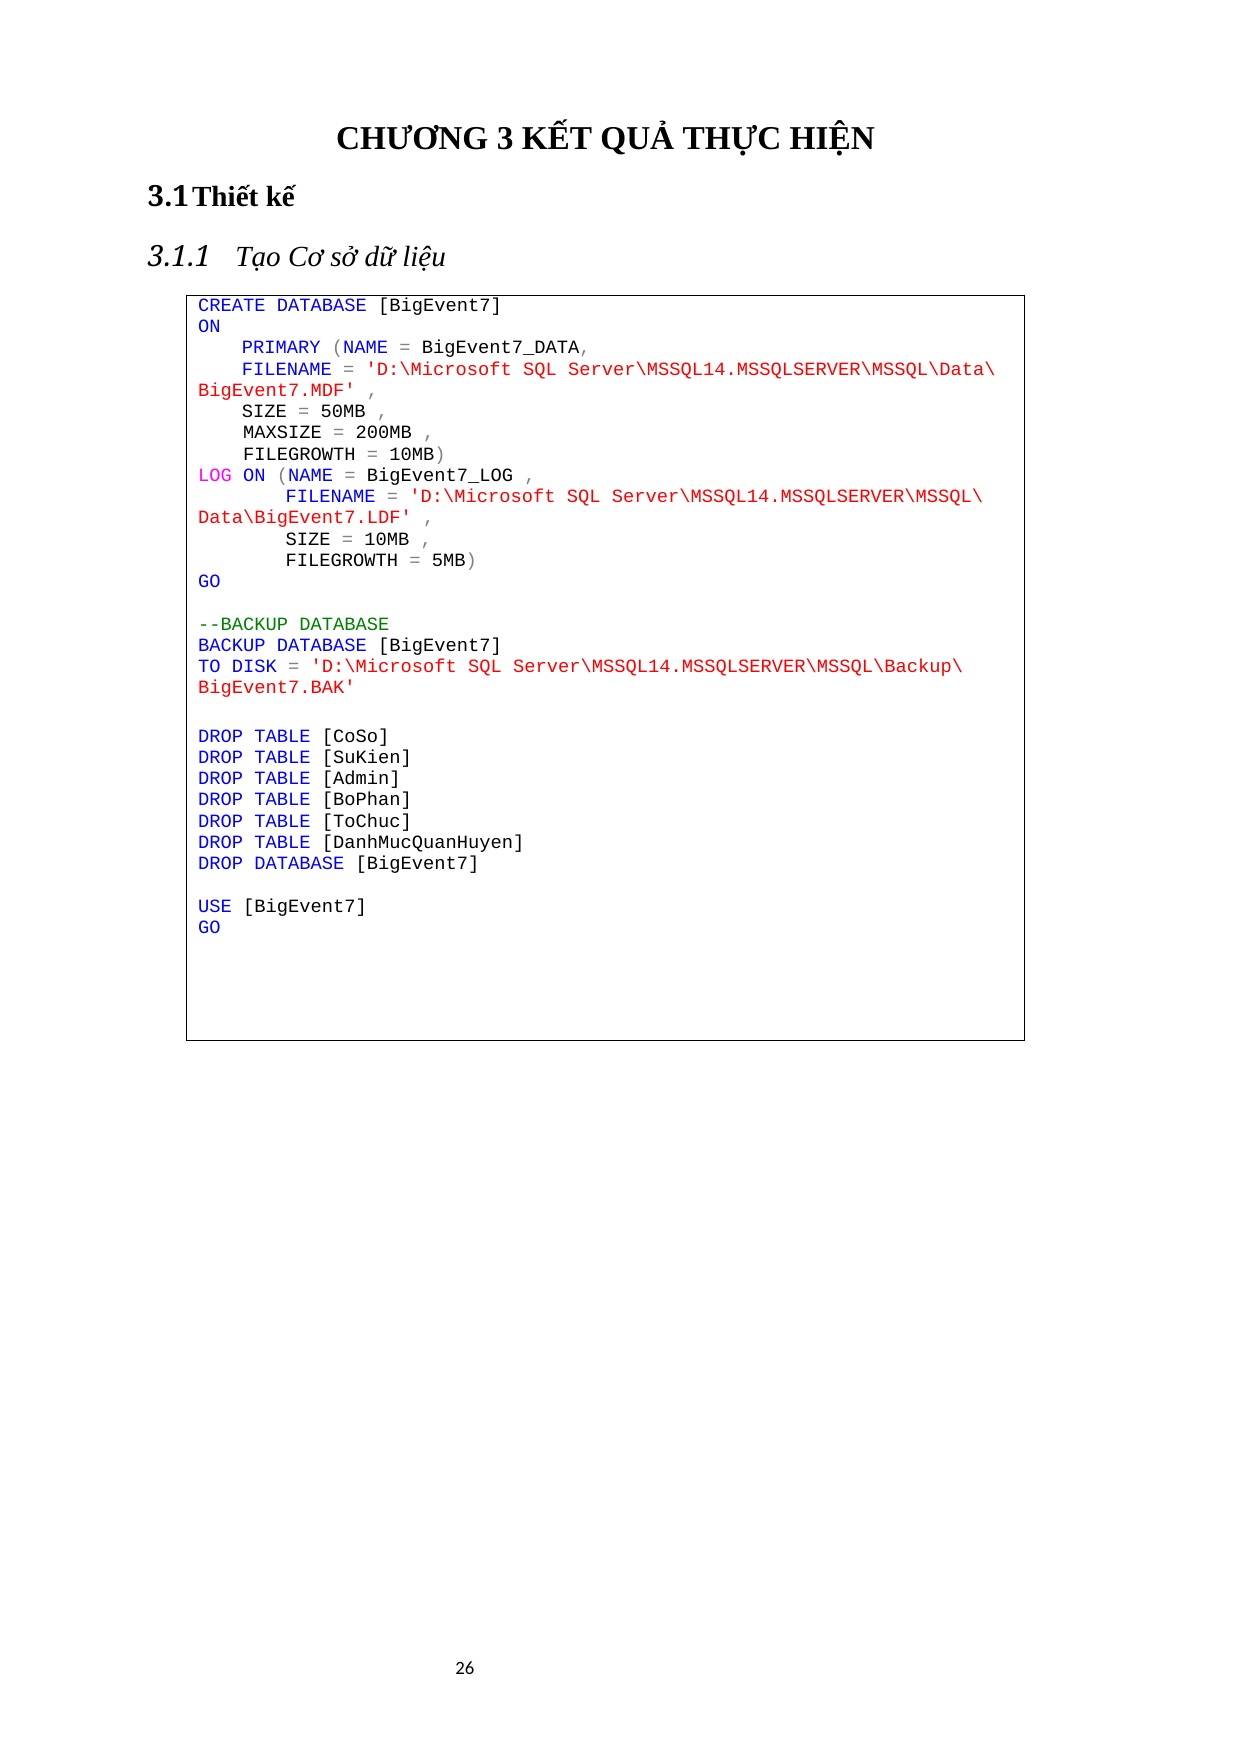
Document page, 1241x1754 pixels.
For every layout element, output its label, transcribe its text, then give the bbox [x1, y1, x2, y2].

table_header CREATE DATABASE [BigEvent7] ON PRIMARY (NAME = BigEvent7_DATA, FILENAME = 'D:\Microsoft SQL Server\MSSQL14.MSSQLSERVER\MSSQL\Data\BigEvent7.MDF' , SIZE = 50MB , MAXSIZE = 200MB , FILEGROWTH = 10MB) LOG ON (NAME = BigEvent7_LOG , FILENAME = 'D:\Microsoft SQL Server\MSSQL14.MSSQLSERVER\MSSQL\Data\BigEvent7.LDF' , SIZE = 10MB , FILEGROWTH = 5MB) GO --BACKUP DATABASE BACKUP DATABASE [BigEvent7] TO DISK = 'D:\Microsoft SQL Server\MSSQL14.MSSQLSERVER\MSSQL\Backup\BigEvent7.BAK' DROP TABLE [CoSo] DROP TABLE [SuKien] DROP TABLE [Admin] DROP TABLE [BoPhan] DROP TABLE [ToChuc] DROP TABLE [DanhMucQuanHuyen] DROP DATABASE [BigEvent7] USE [BigEvent7] GO [187, 296, 1024, 1039]
list Tạo Cơ sở dữ liệu [148, 235, 1063, 275]
list Thiết kế [148, 176, 1063, 215]
text CHƯƠNG 3 KẾT QUẢ THỰC HIỆN [148, 118, 1063, 156]
